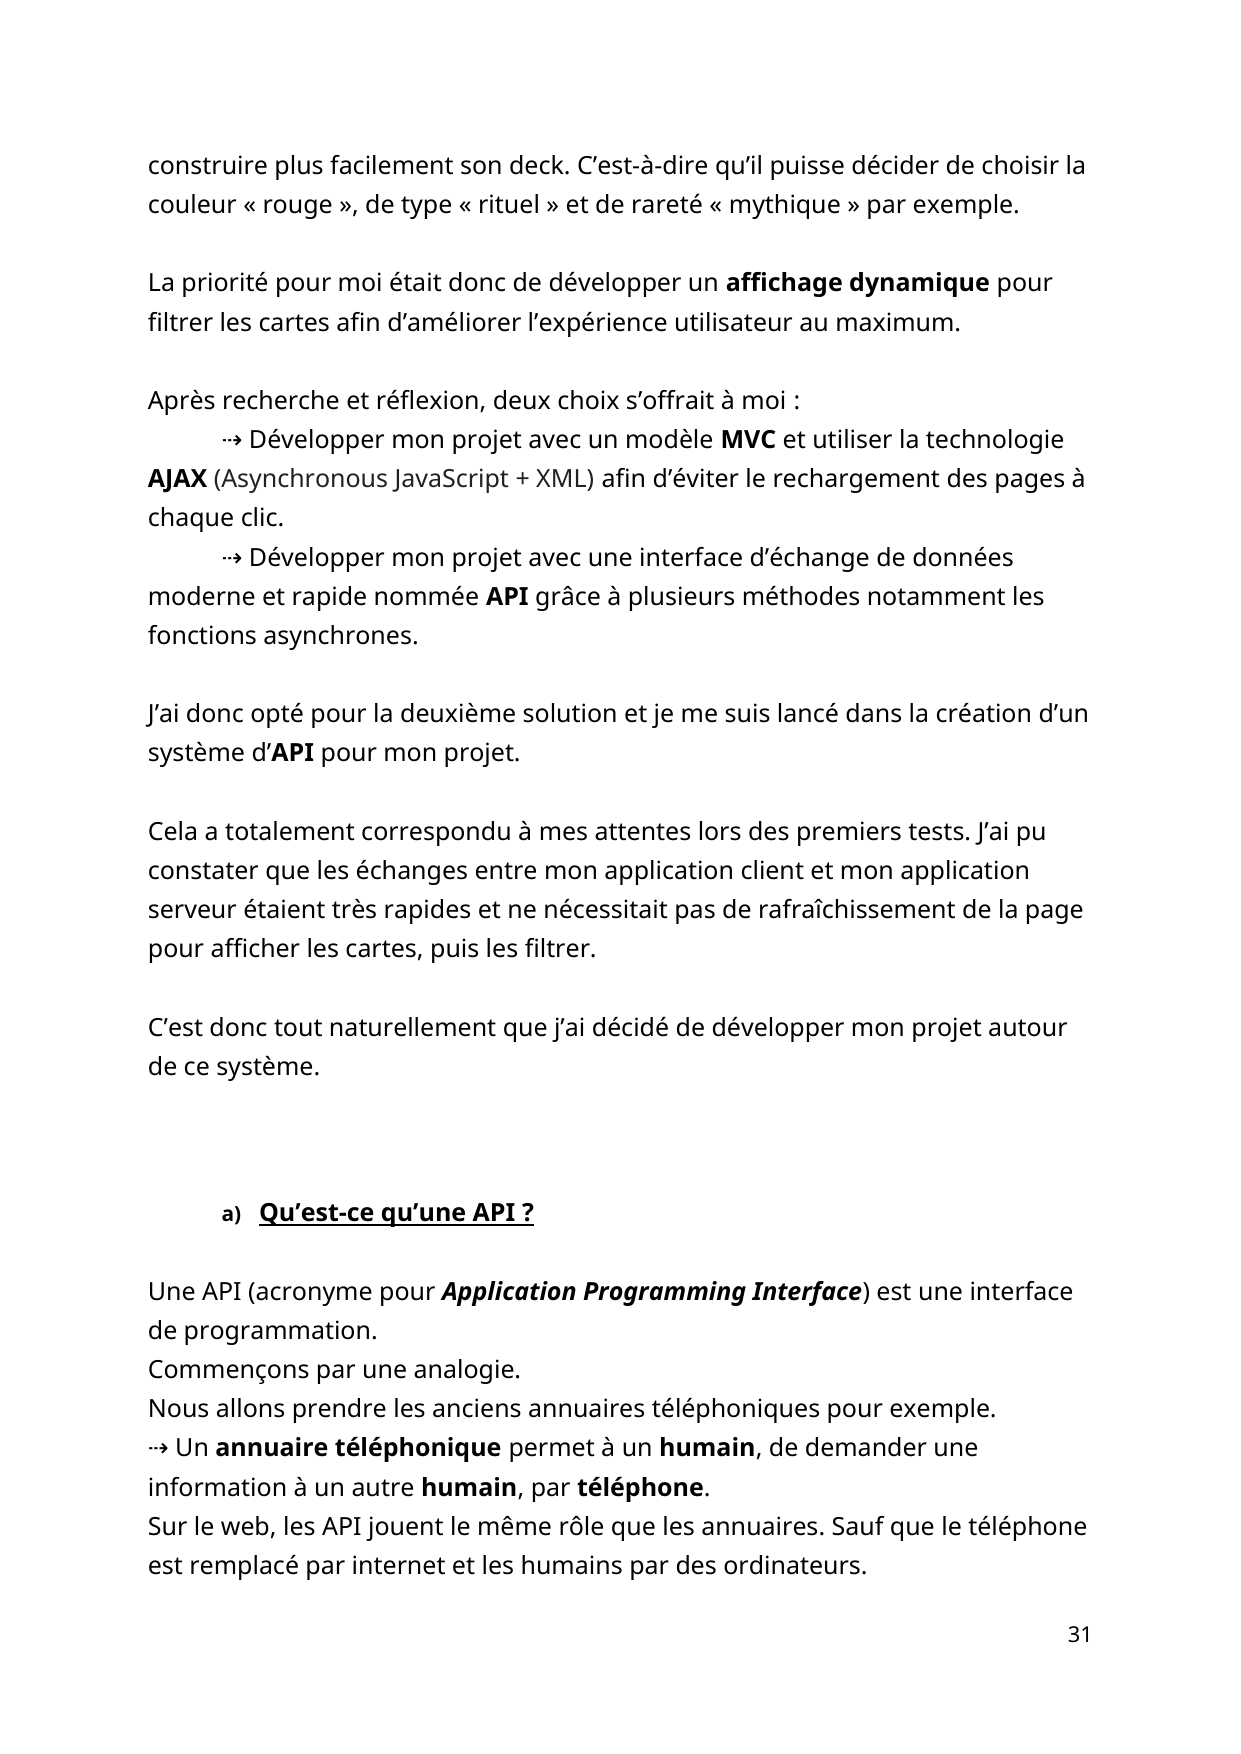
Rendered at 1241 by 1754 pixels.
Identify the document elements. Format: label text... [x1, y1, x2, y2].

text Nous allons prendre les anciens annuaires téléphoniques pour exemple. [148, 1391, 1093, 1425]
list Qu’est-ce qu’une API ? [221, 1195, 1093, 1229]
text Une API (acronyme pour Application Programming Interface) est une interface de programmation. [148, 1273, 1093, 1347]
text Commençons par une analogie. [148, 1352, 1093, 1386]
text ⇢ Développer mon projet avec une interface d’échange de données moderne et rapide nommée API grâce à plusieurs méthodes notamment les fonctions asynchrones. [148, 539, 1093, 652]
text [148, 148, 1093, 221]
text ⇢ Un annuaire téléphonique permet à un humain, de demander une information à un autre humain, par téléphone. [148, 1430, 1093, 1503]
text C’est donc tout naturellement que j’ai décidé de développer mon projet autour de ce système. [148, 1009, 1093, 1082]
text Sur le web, les API jouent le même rôle que les annuaires. Sauf que le téléphone est remplacé par internet et les humains par des ordinateurs. [148, 1508, 1093, 1582]
text La priorité pour moi était donc de développer un affichage dynamique pour filtrer les cartes afin d’améliorer l’expérience utilisateur au maximum. [148, 265, 1093, 338]
text J’ai donc opté pour la deuxième solution et je me suis lancé dans la création d’un système d’API pour mon projet. [148, 696, 1093, 769]
text ⇢ Développer mon projet avec un modèle MVC et utiliser la technologie AJAX (Asynchronous JavaScript + XML) afin d’éviter le rechargement des pages à chaque clic. [148, 422, 1093, 534]
text Après recherche et réflexion, deux choix s’offrait à moi : [148, 383, 1093, 417]
text Cela a totalement correspondu à mes attentes lors des premiers tests. J’ai pu constater que les échanges entre mon application client et mon application serveur étaient très rapides et ne nécessitait pas de rafraîchissement de la page pour afficher les cartes, puis les filtrer. [148, 813, 1093, 965]
